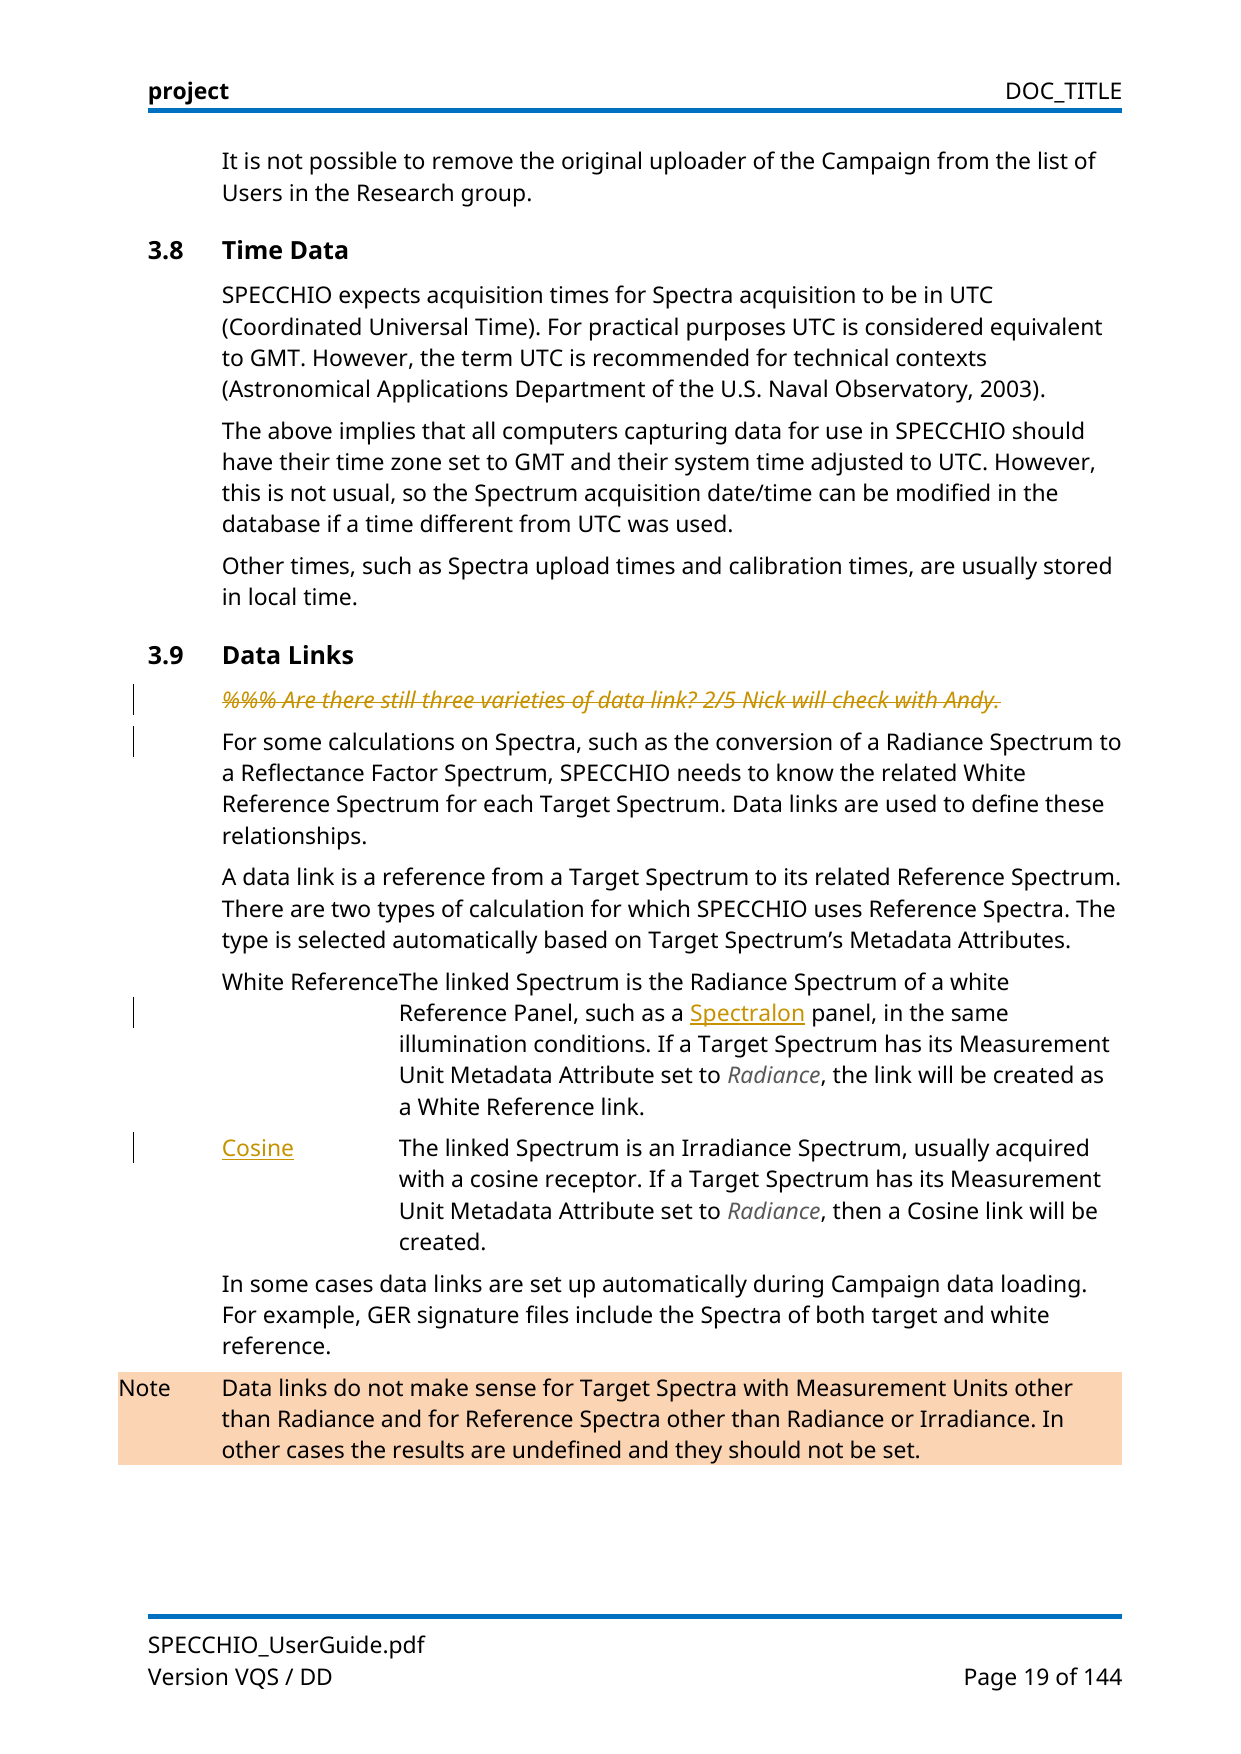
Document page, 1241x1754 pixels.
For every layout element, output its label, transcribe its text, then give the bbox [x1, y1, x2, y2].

text The linked Spectrum is an Irradiance Spectrum, usually acquired with a cosine receptor. If a Target Spectrum has its Measurement Unit Metadata Attribute set to Radiance, then a Cosine link will be created. [222, 1132, 1122, 1257]
text SPECCHIO expects acquisition times for Spectra acquisition to be in UTC (Coordinated Universal Time). For practical purposes UTC is considered equivalent to GMT. However, the term UTC is recommended for technical contexts . [222, 279, 1122, 404]
text It is not possible to remove the original uploader of the Campaign from the list of Users in the Research group. [222, 145, 1122, 208]
text For some calculations on Spectra, such as the conversion of a Radiance Spectrum to a Reflectance Factor Spectrum, SPECCHIO needs to know the related White Reference Spectrum for each Target Spectrum. Data links are used to define these relationships. [222, 726, 1122, 851]
subtitle Data Links [148, 638, 1122, 672]
text Note Data links do not make sense for Target Spectra with Measurement Units other than Radiance and for Reference Spectra other than Radiance or Irradiance. In other cases the results are undefined and they should not be set. [118, 1372, 1122, 1465]
text A data link is a reference from a Target Spectrum to its related Reference Spectrum. There are two types of calculation for which SPECCHIO uses Reference Spectra. The type is selected automatically based on Target Spectrum’s Metadata Attributes. [222, 861, 1122, 955]
text In some cases data links are set up automatically during Campaign data loading. For example, GER signature files include the Spectra of both target and white reference. [222, 1267, 1122, 1361]
text White Reference The linked Spectrum is the Radiance Spectrum of a white Reference Panel, such as a panel, in the same illumination conditions. If a Target Spectrum has its Measurement Unit Metadata Attribute set to Radiance, the link will be created as a White Reference link. [222, 965, 1122, 1122]
text The above implies that all computers capturing data for use in SPECCHIO should have their time zone set to GMT and their system time adjusted to UTC. However, this is not usual, so the Spectrum acquisition date/time can be modified in the database if a time different from UTC was used. [222, 415, 1122, 540]
text Other times, such as Spectra upload times and calibration times, are usually stored in local time. [222, 550, 1122, 613]
subtitle Time Data [148, 233, 1122, 267]
